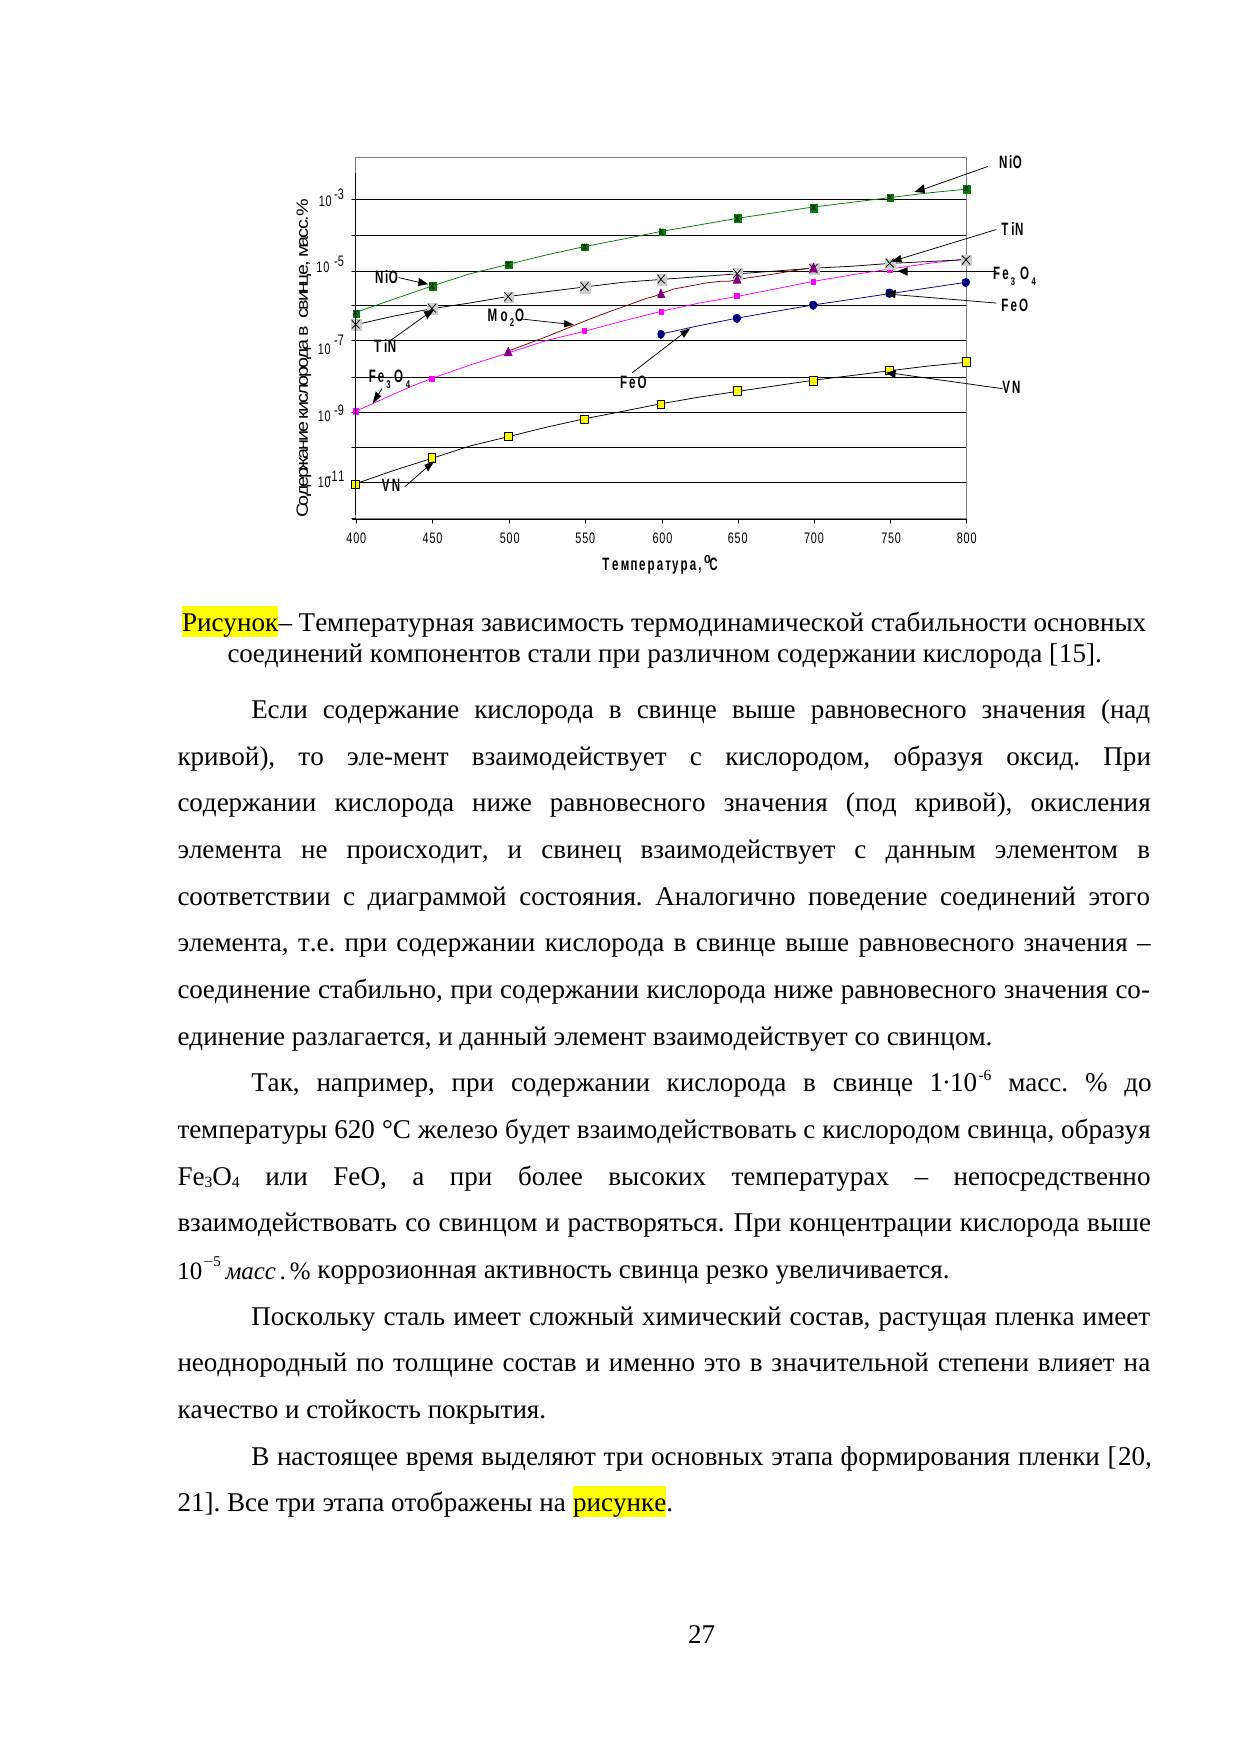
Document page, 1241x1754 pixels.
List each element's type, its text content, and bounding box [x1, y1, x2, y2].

text Так, например, при содержании кислорода в свинце 1∙10-6 масс. % до температуры 620 °С железо будет взаимодействовать с кислородом свинца, образуя Fe3O4 или FeO, а при более высоких температурах – непосредственно взаимодействовать со свинцом и растворяться. При концентрации кислорода выше коррозионная активность свинца резко увеличивается. [177, 1066, 1152, 1284]
text Поскольку сталь имеет сложный химический состав, растущая пленка имеет неоднородный по толщине состав и именно это в значительной степени влияет на качество и стойкость покрытия. [177, 1299, 1152, 1424]
text В настоящее время выделяют три основных этапа формирования пленки [20, 21]. Все три этапа отображены на рисунке. [177, 1439, 1152, 1517]
text Если содержание кислорода в свинце выше равновесного значения (над кривой), то эле-мент взаимодействует с кислородом, образуя оксид. При содержании кислорода ниже равновесного значения (под кривой), окисления элемента не происходит, и свинец взаимодействует с данным элементом в соответствии с диаграммой состояния. Аналогично поведение соединений этого элемента, т.е. при содержании кислорода в свинце выше равновесного значения – соединение стабильно, при содержании кислорода ниже равновесного значения со-единение разлагается, и данный элемент взаимодействует со свинцом. [177, 693, 1152, 1051]
text Рисунок– Температурная зависимость термодинамической стабильности основных соединений компонентов стали при различном содержании кислорода [15]. [177, 606, 1152, 668]
